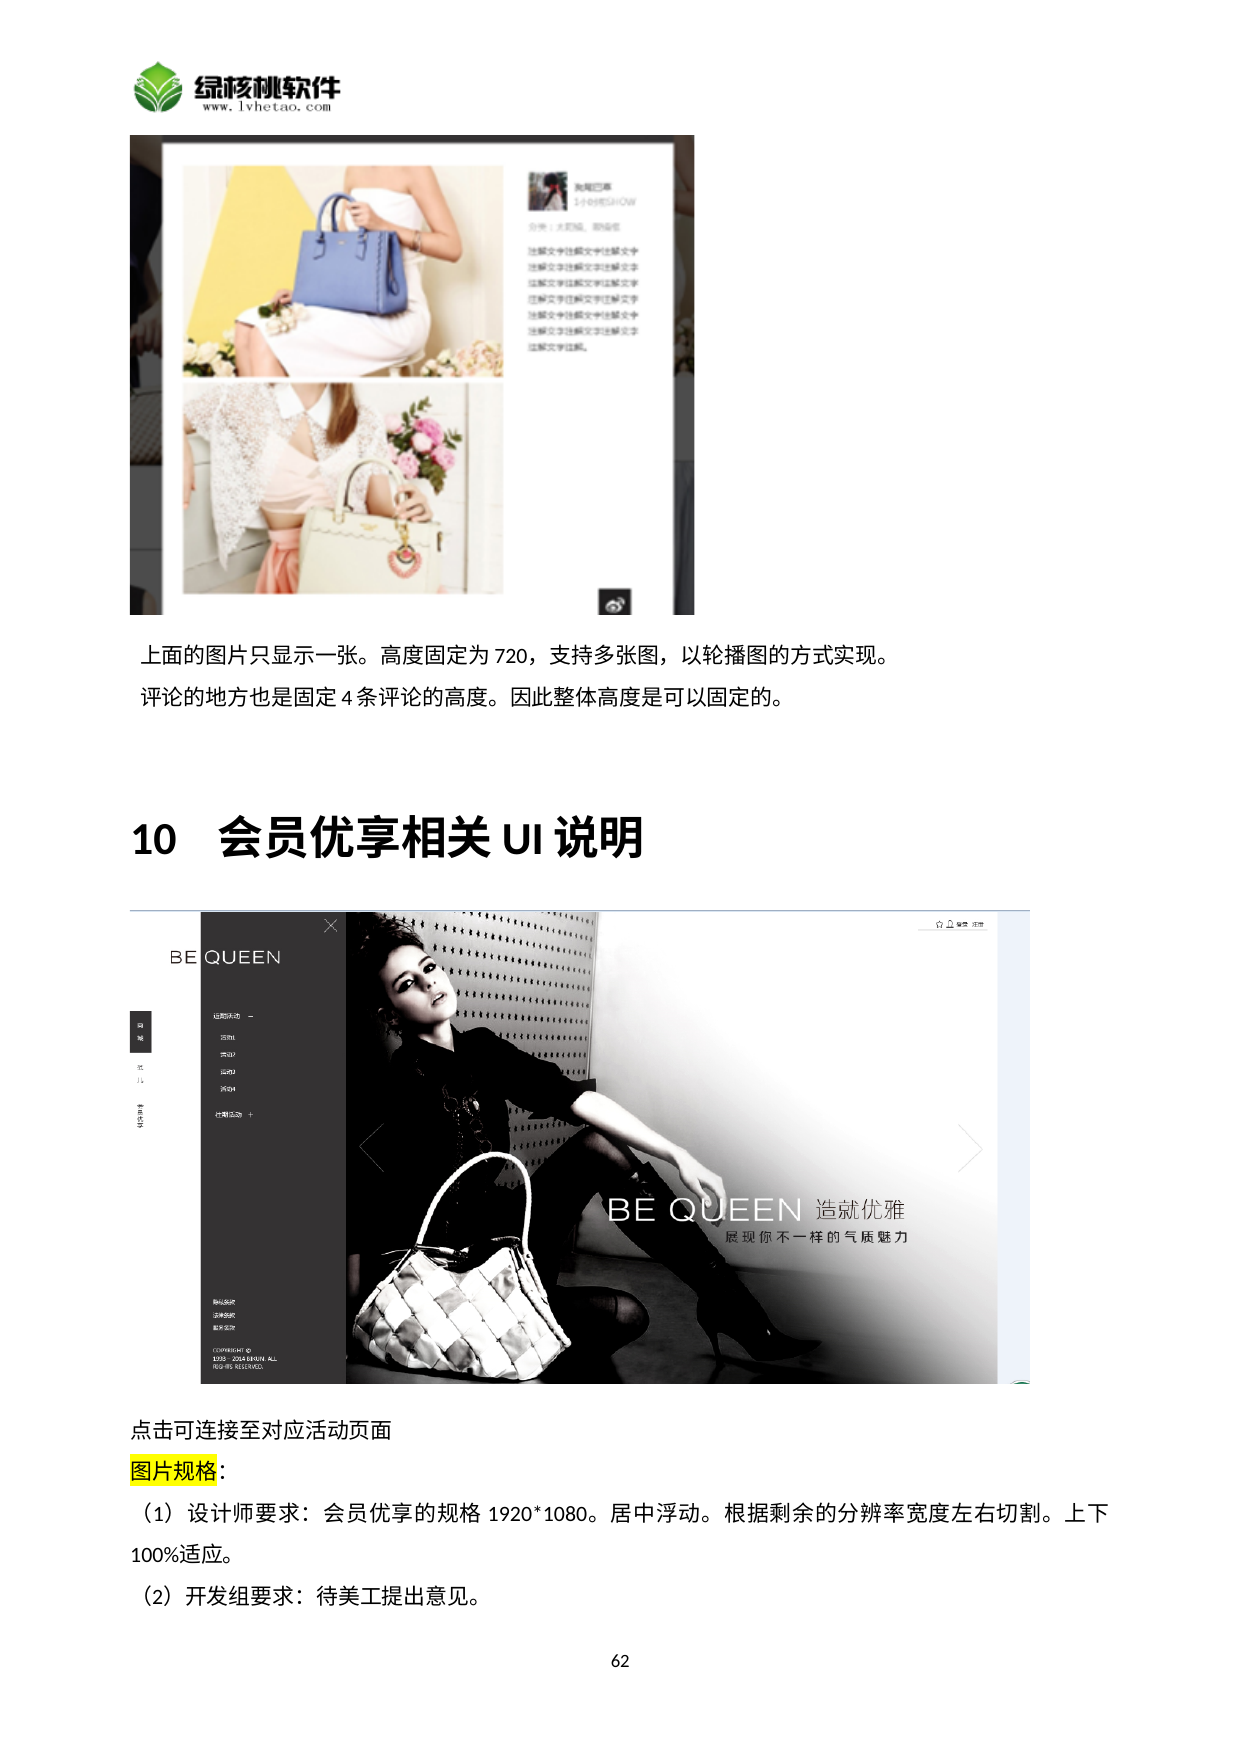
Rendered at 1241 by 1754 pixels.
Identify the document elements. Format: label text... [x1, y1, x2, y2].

text 上面的图片只显示一张。高度固定为720，支持多张图，以轮播图的方式实现。 [130, 633, 1110, 675]
text 点击可连接至对应活动页面 [130, 1408, 1110, 1449]
picture [129, 910, 1030, 1384]
text （1）设计师要求：会员优享的规格1920*1080。居中浮动。根据剩余的分辨率宽度左右切割。上下100%适应。 [130, 1491, 1110, 1574]
text 图片规格： [130, 1449, 1110, 1491]
text （2）开发组要求：待美工提出意见。 [130, 1574, 1110, 1615]
picture [129, 59, 346, 116]
picture [129, 135, 695, 615]
text 评论的地方也是固定4条评论的高度。因此整体高度是可以固定的。 [130, 675, 1110, 716]
subtitle 会员优享相关UI说明 [130, 793, 1110, 876]
